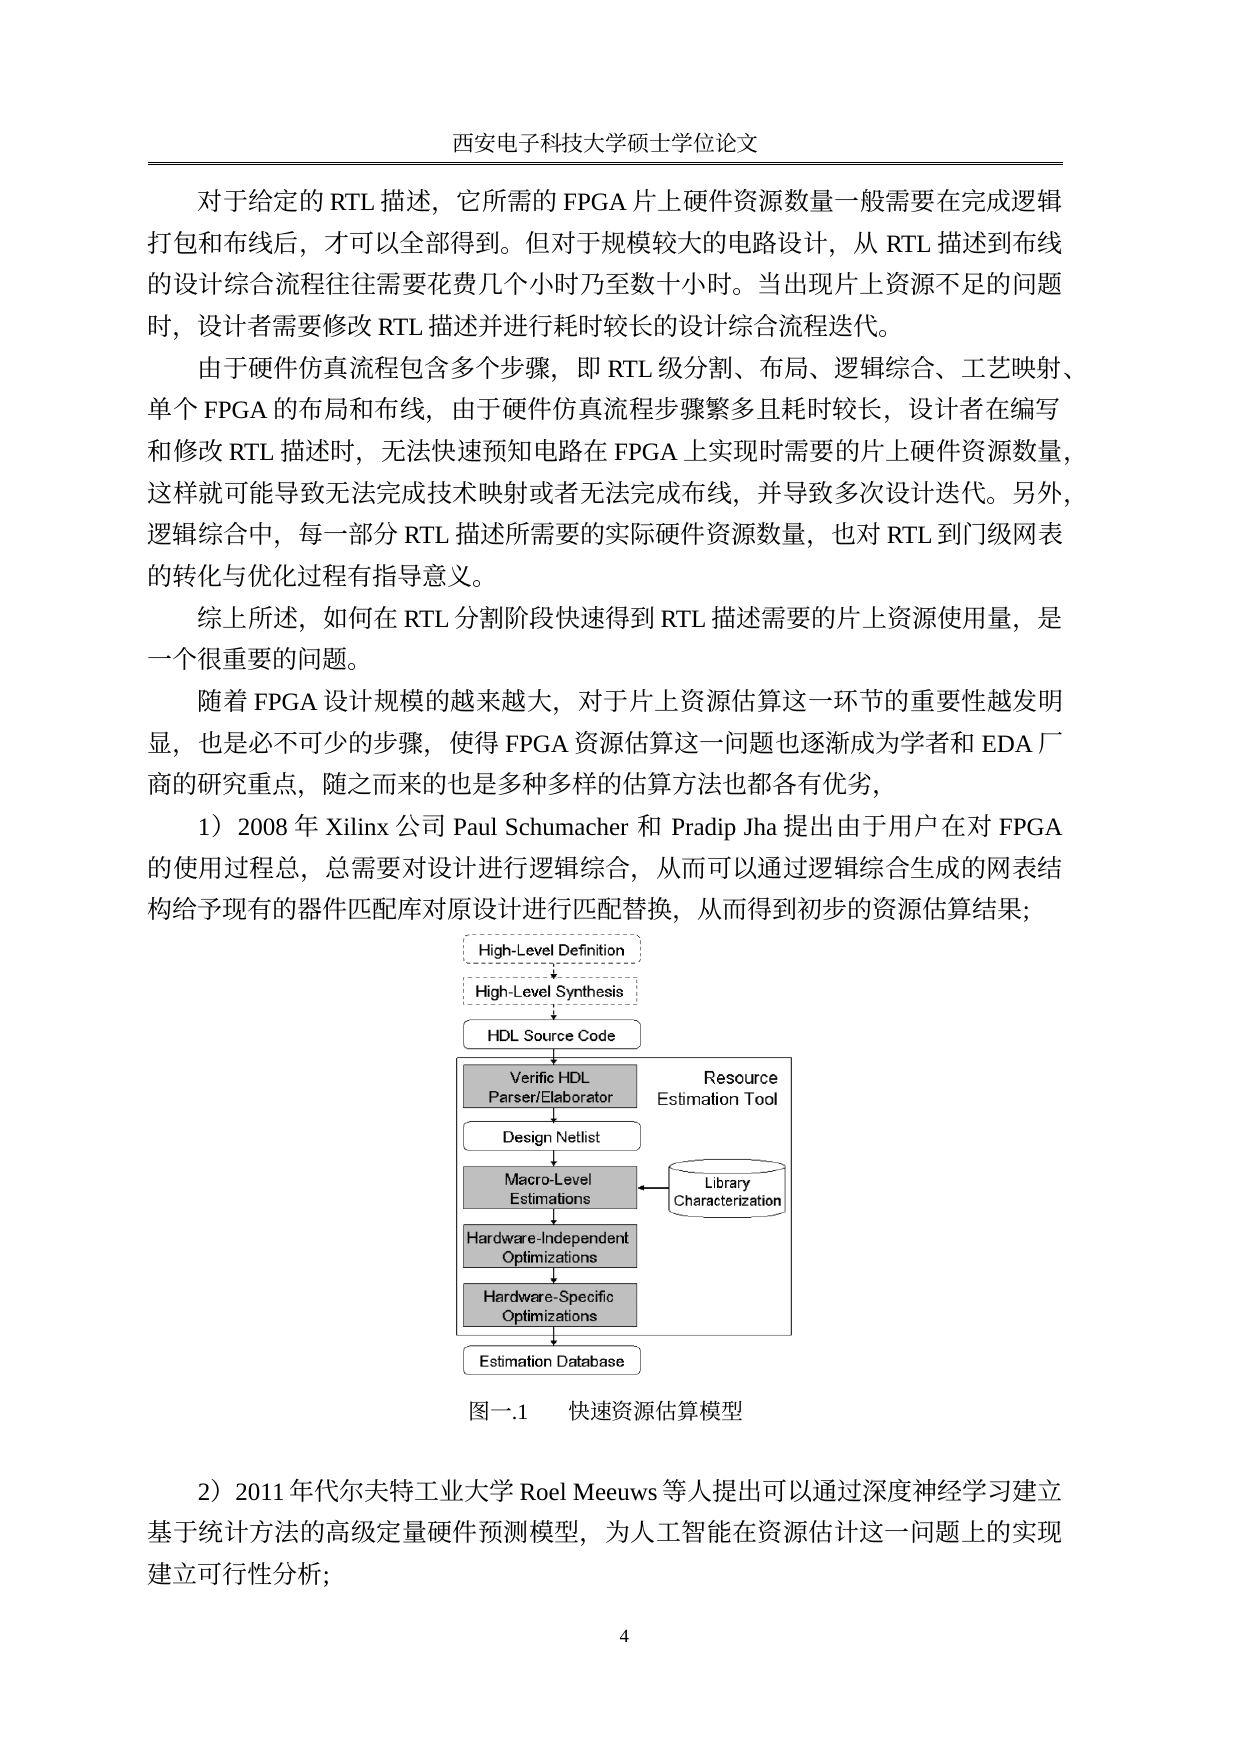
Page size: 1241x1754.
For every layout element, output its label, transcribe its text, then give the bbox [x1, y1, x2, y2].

text 快速资源估算模型 [148, 1394, 1063, 1426]
picture [448, 927, 813, 1382]
text 1）2008年Xilinx公司Paul Schumacher 和 Pradip Jha提出由于用户在对FPGA的使用过程总，总需要对设计进行逻辑综合，从而可以通过逻辑综合生成的网表结构给予现有的器件匹配库对原设计进行匹配替换，从而得到初步的资源估算结果; [148, 802, 1063, 927]
text 由于硬件仿真流程包含多个步骤，即RTL级分割、布局、逻辑综合、工艺映射、单个FPGA的布局和布线，由于硬件仿真流程步骤繁多且耗时较长，设计者在编写和修改RTL描述时，无法快速预知电路在FPGA上实现时需要的片上硬件资源数量，这样就可能导致无法完成技术映射或者无法完成布线，并导致多次设计迭代。另外，逻辑综合中，每一部分RTL描述所需要的实际硬件资源数量，也对RTL到门级网表的转化与优化过程有指导意义。 [148, 344, 1063, 594]
text 2）2011年代尔夫特工业大学Roel Meeuws等人提出可以通过深度神经学习建立基于统计方法的高级定量硬件预测模型，为人工智能在资源估计这一问题上的实现建立可行性分析; [148, 1467, 1063, 1592]
text 对于给定的RTL描述，它所需的FPGA片上硬件资源数量一般需要在完成逻辑打包和布线后，才可以全部得到。但对于规模较大的电路设计，从RTL描述到布线的设计综合流程往往需要花费几个小时乃至数十小时。当出现片上资源不足的问题时，设计者需要修改RTL描述并进行耗时较长的设计综合流程迭代。 [148, 177, 1063, 344]
text 随着FPGA设计规模的越来越大，对于片上资源估算这一环节的重要性越发明显，也是必不可少的步骤，使得FPGA资源估算这一问题也逐渐成为学者和EDA厂商的研究重点，随之而来的也是多种多样的估算方法也都各有优劣， [148, 677, 1063, 802]
text 综上所述，如何在RTL分割阶段快速得到RTL描述需要的片上资源使用量，是一个很重要的问题。 [148, 594, 1063, 677]
